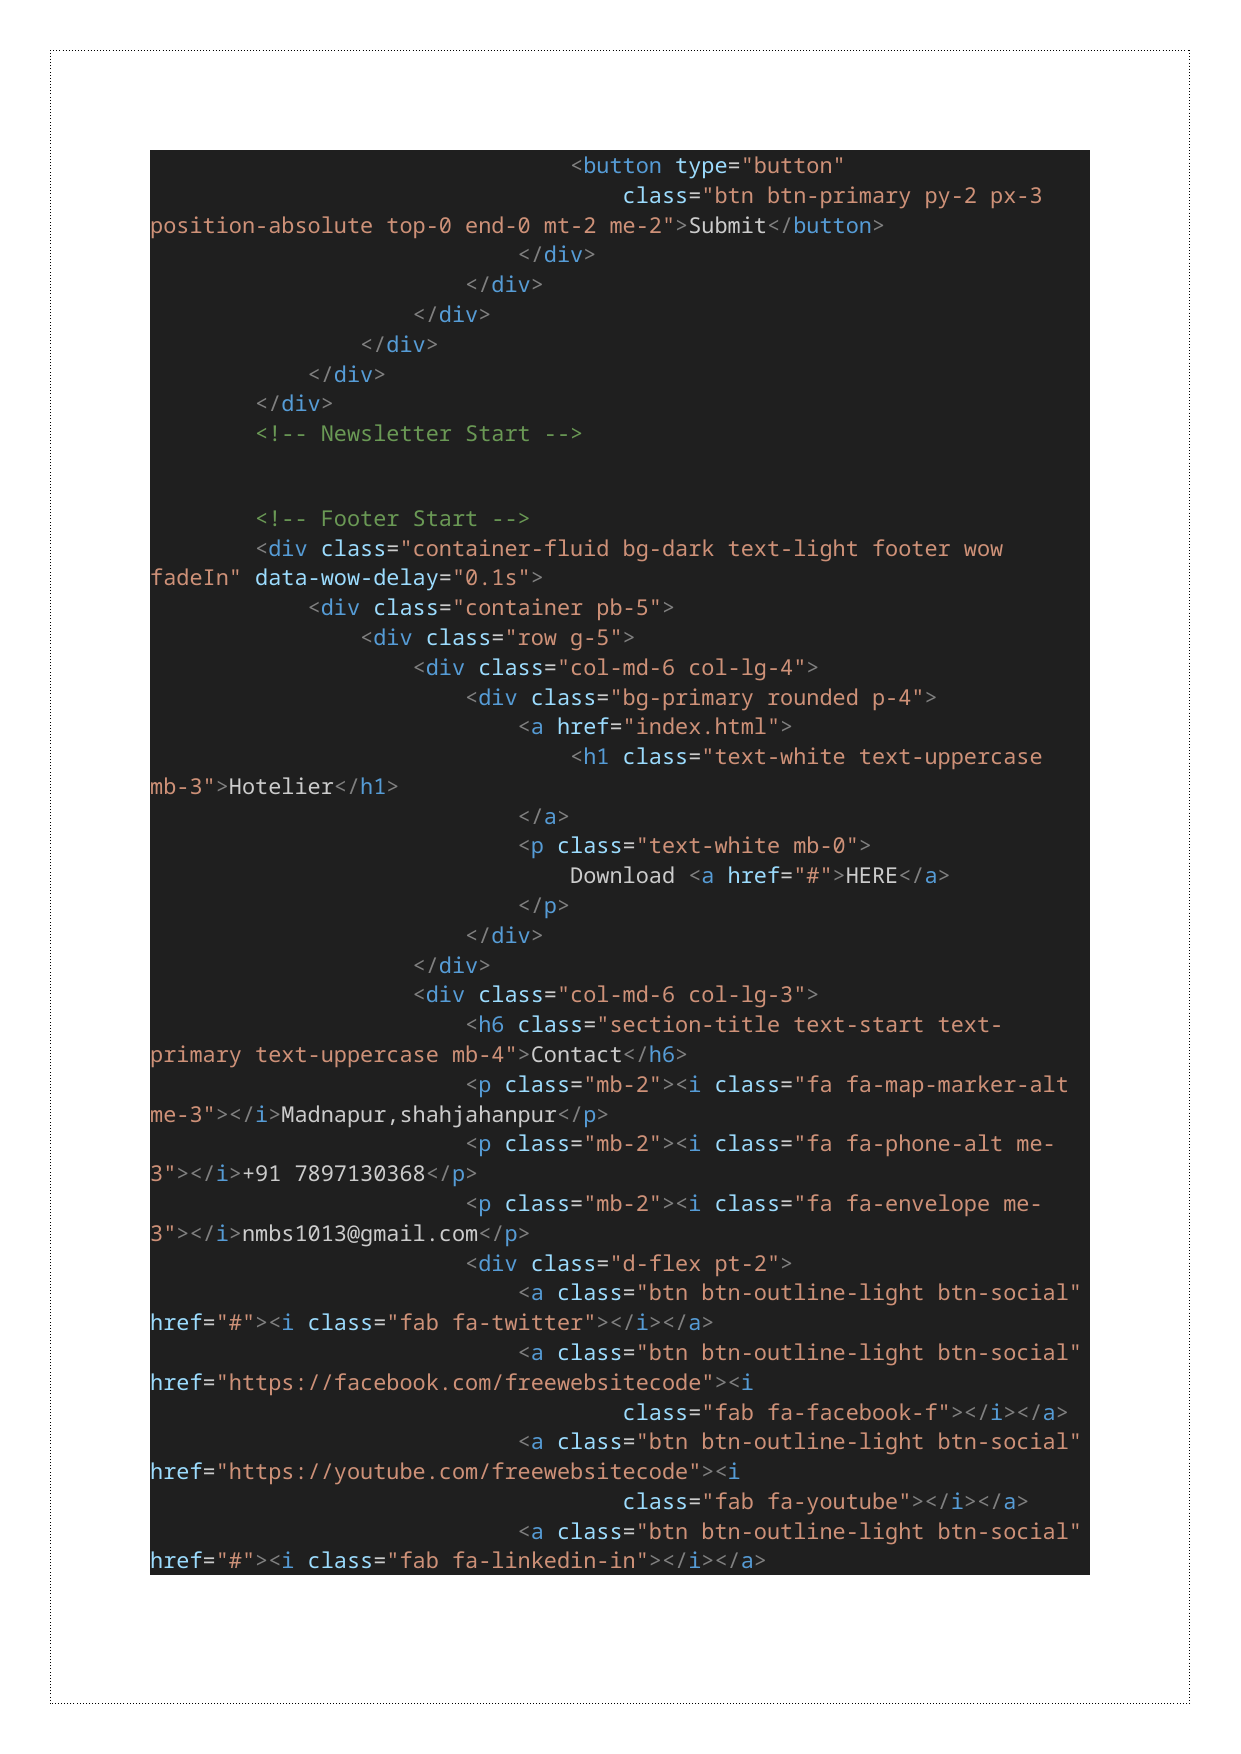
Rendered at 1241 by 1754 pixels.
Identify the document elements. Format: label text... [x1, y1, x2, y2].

text <p class="mb-2"><i class="fa fa-envelope me-3"></i>nmbs1013@gmail.com</p> [150, 1188, 1090, 1247]
text <!-- Footer Start --> [150, 503, 1090, 532]
text <button type="button" [150, 150, 1090, 180]
text </div> [150, 299, 1090, 329]
text <p class="text-white mb-0"> [150, 830, 1090, 860]
text </div> [150, 388, 1090, 418]
text class="fab fa-youtube"></i></a> [150, 1486, 1090, 1516]
text </div> [150, 949, 1090, 979]
text <p class="mb-2"><i class="fa fa-map-marker-alt me-3"></i>Madnapur,shahjahanpur</p> [150, 1069, 1090, 1128]
text <a href="index.html"> [150, 711, 1090, 741]
text </div> [150, 920, 1090, 949]
text </div> [150, 239, 1090, 269]
text <a class="btn btn-outline-light btn-social" href="https://youtube.com/freewebsitecode"><i [150, 1426, 1090, 1486]
text <!-- Newsletter Start --> [150, 418, 1090, 448]
text <h6 class="section-title text-start text-primary text-uppercase mb-4">Contact</h6> [150, 1009, 1090, 1069]
text <div class="container-fluid bg-dark text-light footer wow fadeIn" data-wow-delay="0.1s"> [150, 532, 1090, 592]
text </div> [150, 269, 1090, 299]
text <h1 class="text-white text-uppercase mb-3">Hotelier</h1> [150, 741, 1090, 801]
text <a class="btn btn-outline-light btn-social" href="#"><i class="fab fa-twitter"></i></a> [150, 1277, 1090, 1337]
text <p class="mb-2"><i class="fa fa-phone-alt me-3"></i>+91 7897130368</p> [150, 1128, 1090, 1188]
text </div> [150, 358, 1090, 388]
text class="fab fa-facebook-f"></i></a> [150, 1396, 1090, 1426]
text Download <a href="#">HERE</a> [150, 860, 1090, 890]
text <div class="container pb-5"> [150, 592, 1090, 622]
text <div class="bg-primary rounded p-4"> [150, 681, 1090, 711]
text <a class="btn btn-outline-light btn-social" href="#"><i class="fab fa-linkedin-in"></i></a> [150, 1516, 1090, 1575]
text class="btn btn-primary py-2 px-3 position-absolute top-0 end-0 mt-2 me-2">Submit</button> [150, 180, 1090, 239]
text </div> [150, 329, 1090, 358]
text <div class="d-flex pt-2"> [150, 1247, 1090, 1277]
text </a> [150, 801, 1090, 830]
text <div class="col-md-6 col-lg-3"> [150, 979, 1090, 1009]
text <div class="col-md-6 col-lg-4"> [150, 652, 1090, 681]
text </p> [150, 890, 1090, 920]
text <a class="btn btn-outline-light btn-social" href="https://facebook.com/freewebsitecode"><i [150, 1337, 1090, 1396]
text <div class="row g-5"> [150, 622, 1090, 652]
